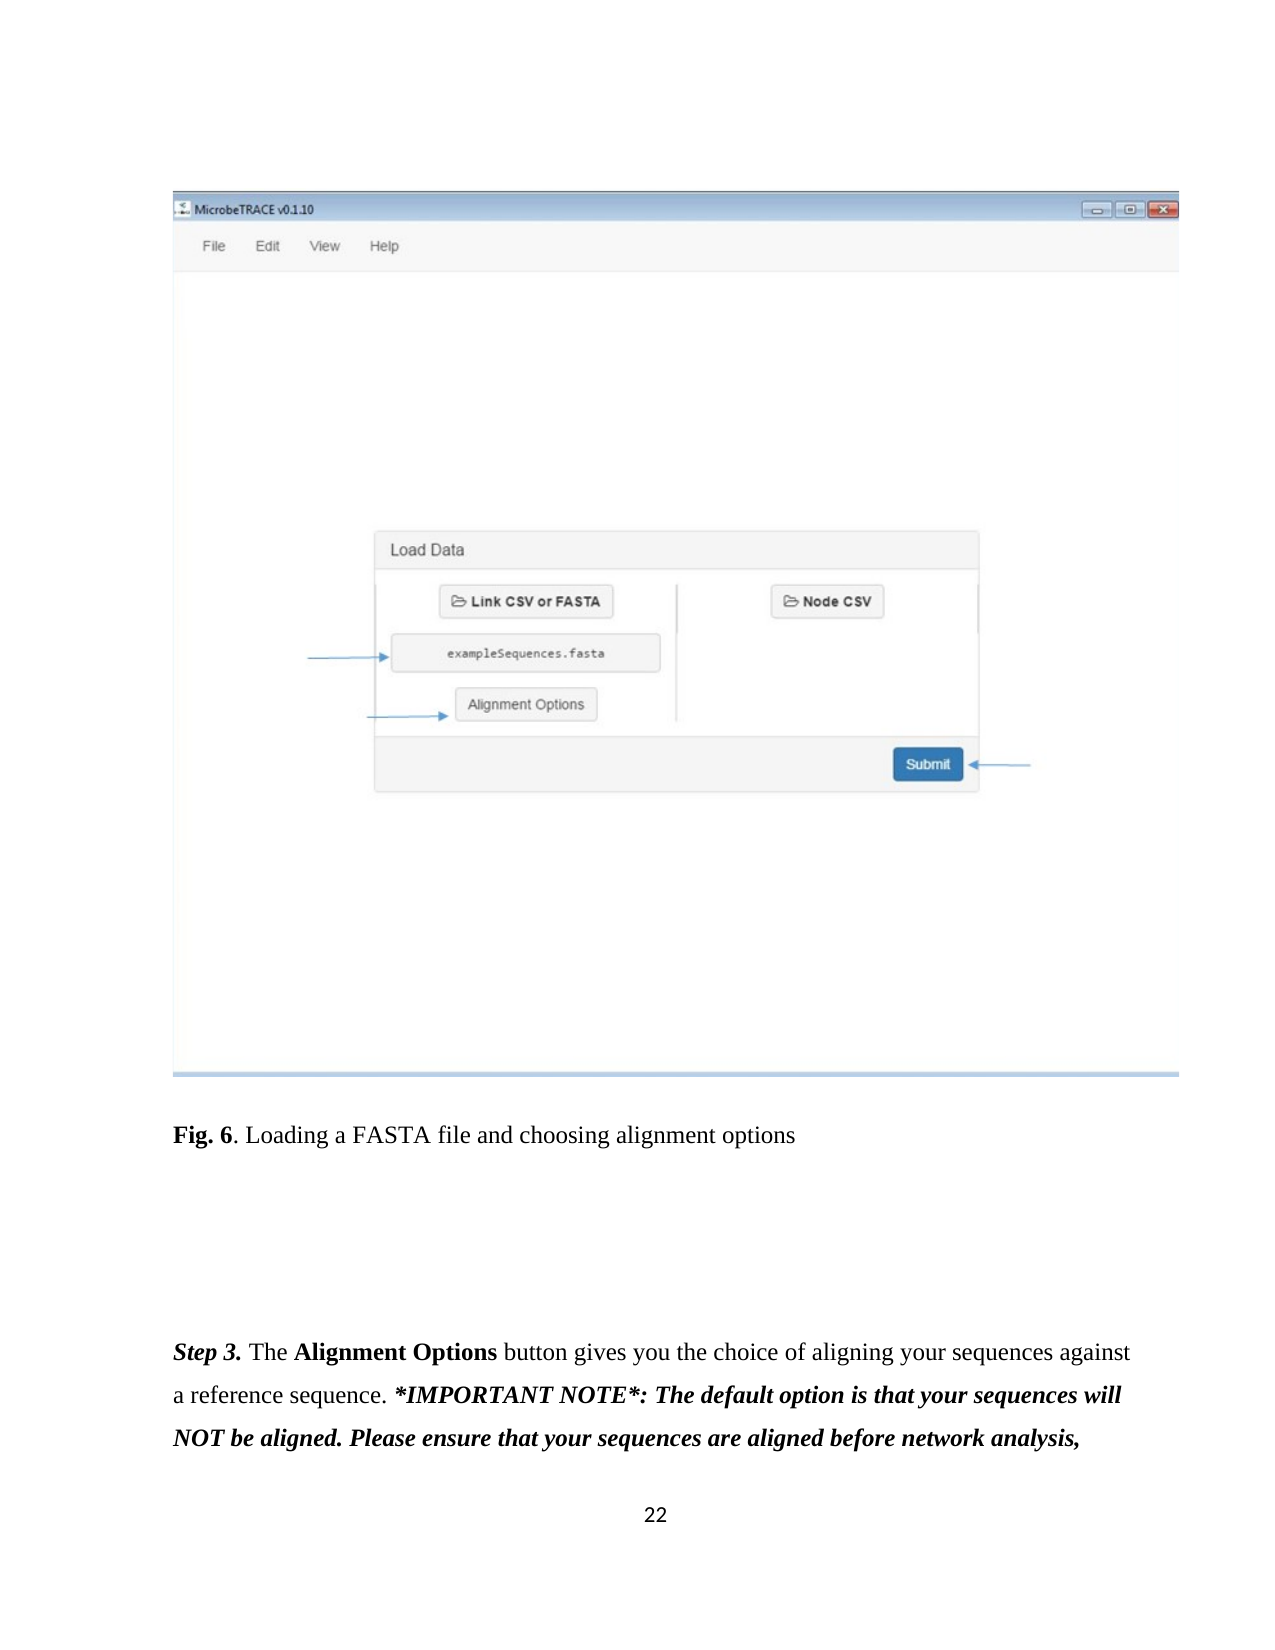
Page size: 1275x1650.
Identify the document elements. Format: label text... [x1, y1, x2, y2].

picture [172, 188, 1180, 1077]
text Fig. 6. Loading a FASTA file and choosing alignment options [173, 1120, 1137, 1149]
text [173, 1337, 1137, 1452]
